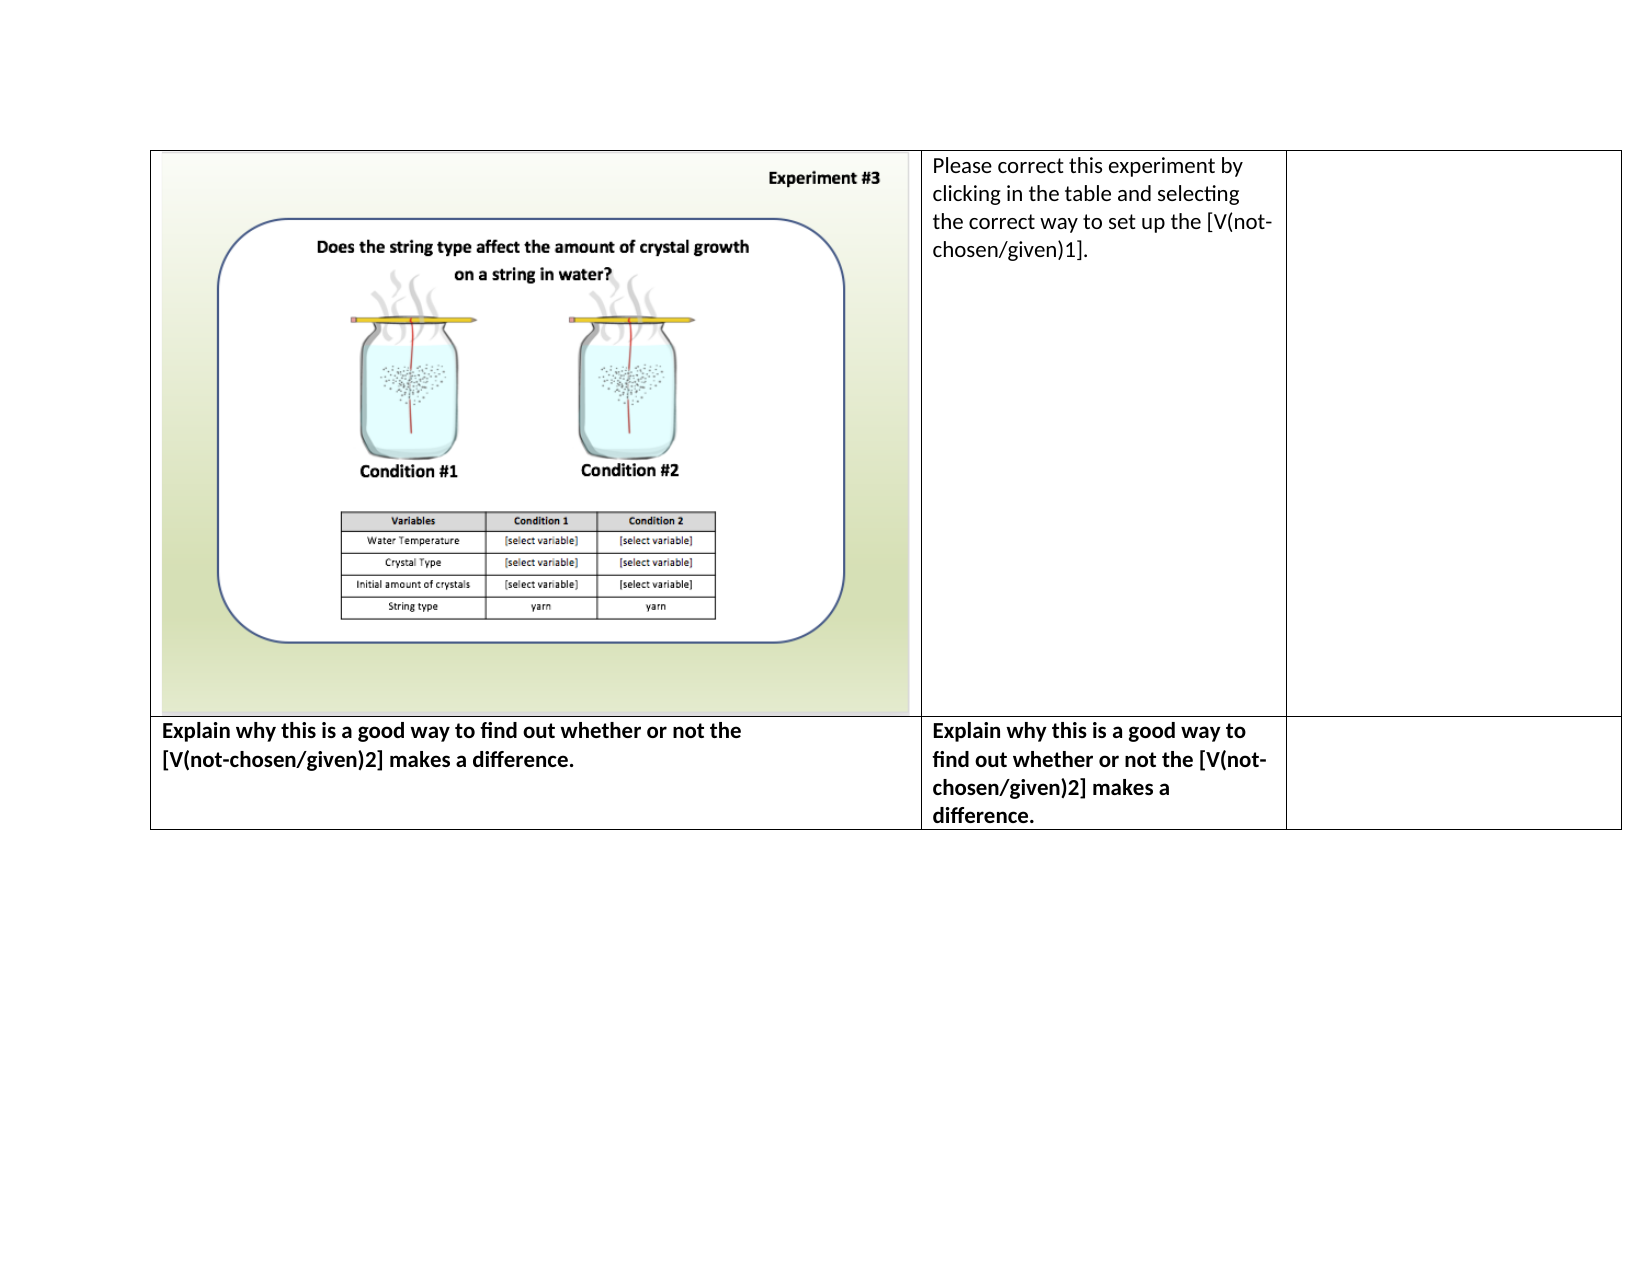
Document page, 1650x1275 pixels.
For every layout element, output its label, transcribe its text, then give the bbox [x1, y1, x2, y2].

table_cell Please correct this experiment by clicking in the table and selecting the correct way to set up the [V(not-chosen/given)1]. [922, 151, 1286, 716]
table_cell [151, 151, 161, 716]
table_cell Explain why this is a good way to find out whether or not the [V(not-chosen/given)2] makes a difference. [922, 717, 1286, 829]
table_cell Explain why this is a good way to find out whether or not the [V(not-chosen/given)2] makes a difference. [151, 717, 921, 829]
table_cell [1287, 151, 1621, 716]
picture [161, 151, 910, 716]
table_cell [910, 151, 921, 716]
table_cell [1287, 717, 1621, 829]
